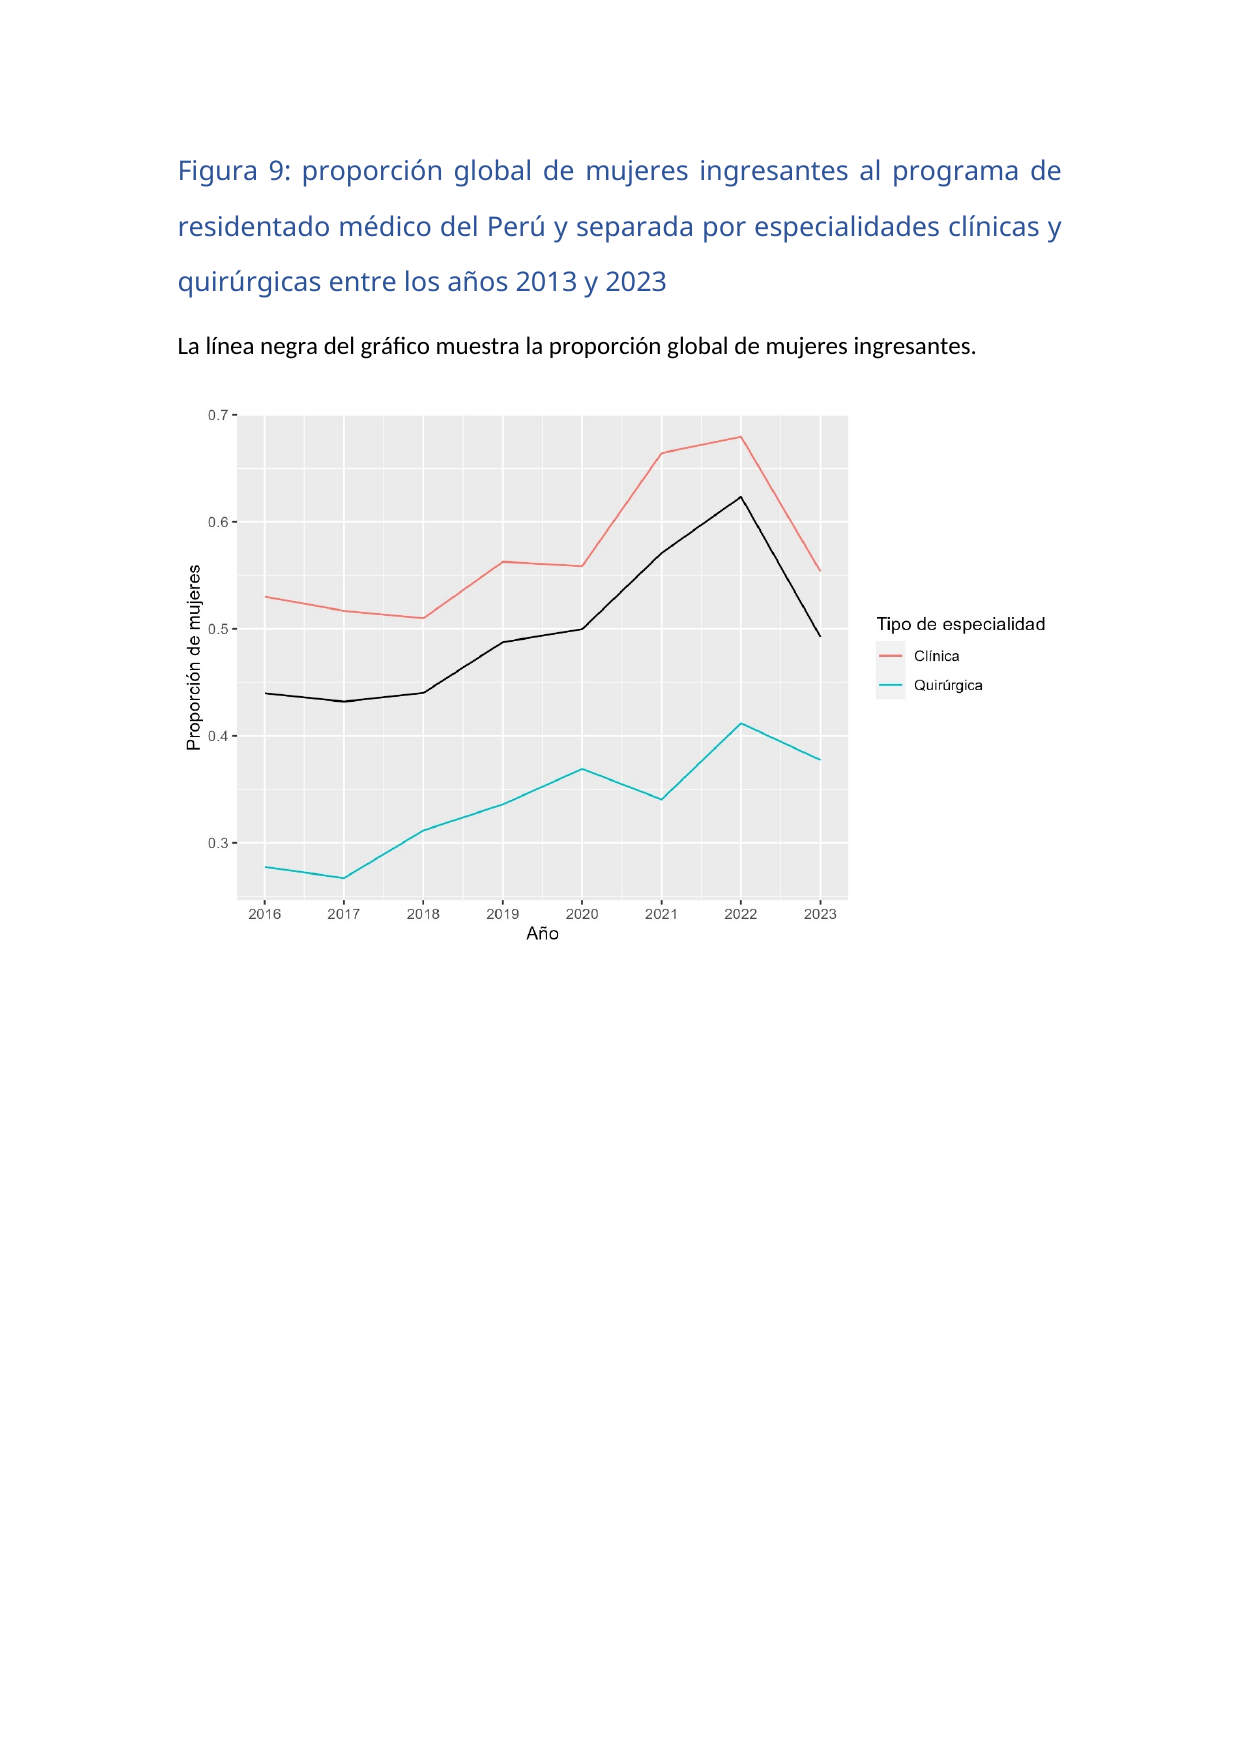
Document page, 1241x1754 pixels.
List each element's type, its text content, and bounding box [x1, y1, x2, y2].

subtitle Figura 9: proporción global de mujeres ingresantes al programa de residentado médico del Perú y separada por especialidades clínicas y quirúrgicas entre los años 2013 y 2023 [177, 152, 1063, 299]
text La línea negra del gráfico muestra la proporción global de mujeres ingresantes. [177, 330, 1063, 361]
picture [177, 405, 1063, 952]
